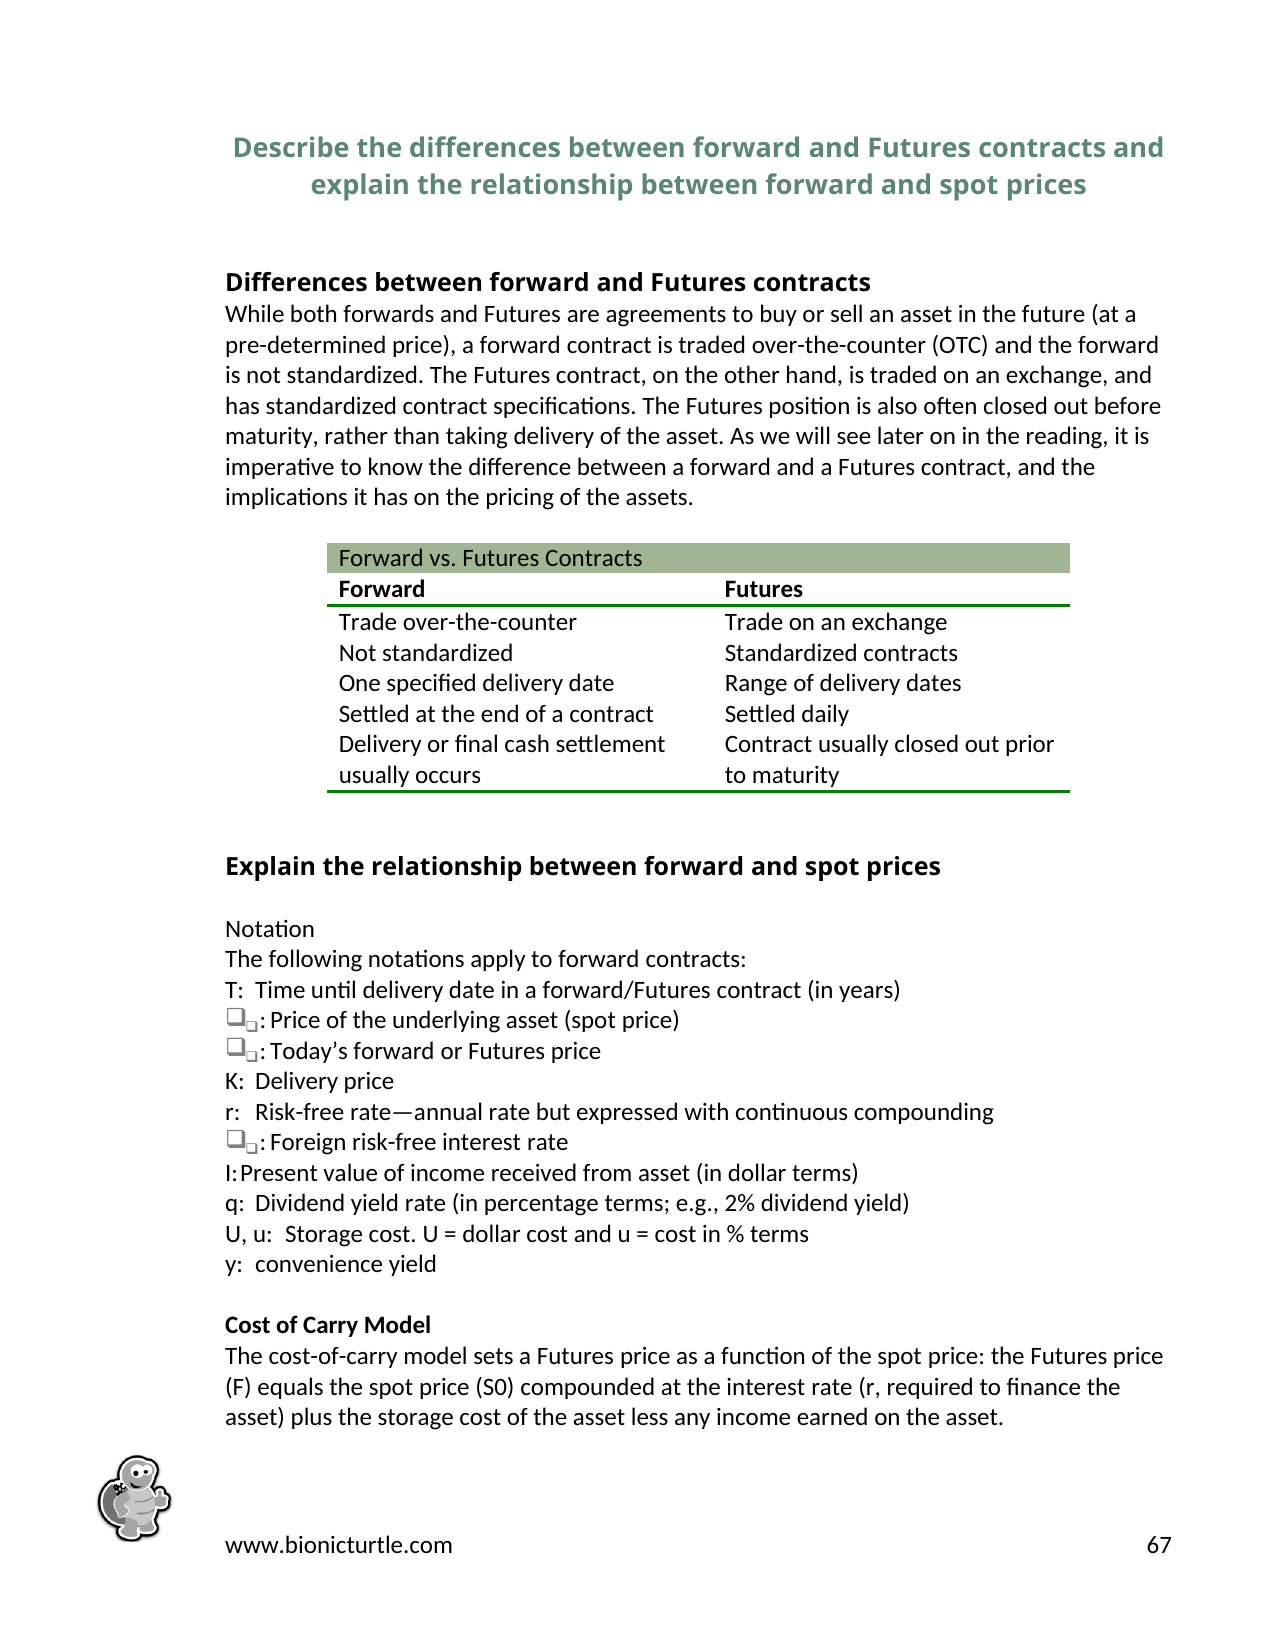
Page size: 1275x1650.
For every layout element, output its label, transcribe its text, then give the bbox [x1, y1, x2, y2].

text : Foreign risk-free interest rate [225, 1127, 1172, 1157]
subtitle Differences between forward and Futures contracts [225, 264, 1172, 298]
text Cost of Carry Model [225, 1310, 1172, 1340]
text The cost-of-carry model sets a Futures price as a function of the spot price: the Futures price (F) equals the spot price (S0) compounded at the interest rate (r, required to finance the asset) plus the storage cost of the asset less any income earned on the asset. [225, 1340, 1172, 1432]
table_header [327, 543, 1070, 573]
text T: Time until delivery date in a forward/Futures contract (in years) [225, 974, 1172, 1004]
text I: Present value of income received from asset (in dollar terms) [225, 1157, 1172, 1188]
text Notation [225, 913, 1172, 943]
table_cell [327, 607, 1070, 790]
subtitle Describe the differences between forward and Futures contracts and explain the relationship between forward and spot prices [225, 128, 1172, 239]
text U, u: Storage cost. U = dollar cost and u = cost in % terms [225, 1218, 1172, 1249]
subtitle Explain the relationship between forward and spot prices [225, 848, 1172, 882]
text K: Delivery price [225, 1066, 1172, 1096]
text : Price of the underlying asset (spot price) [225, 1004, 1172, 1035]
text y: convenience yield [225, 1249, 1172, 1279]
text q: Dividend yield rate (in percentage terms; e.g., 2% dividend yield) [225, 1188, 1172, 1218]
text : Today’s forward or Futures price [225, 1035, 1172, 1066]
text The following notations apply to forward contracts: [225, 943, 1172, 974]
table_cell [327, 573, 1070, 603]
text While both forwards and Futures are agreements to buy or sell an asset in the future (at a price), a forward contract is traded over-the-counter and the forward is not standardized. The Futures contract, on the other hand, is traded on an exchange, and has contract specifications. The Futures position is also often closed out before maturity. [225, 298, 1172, 512]
text r: Risk-free rate—annual rate but expressed with continuous compounding [225, 1096, 1172, 1127]
